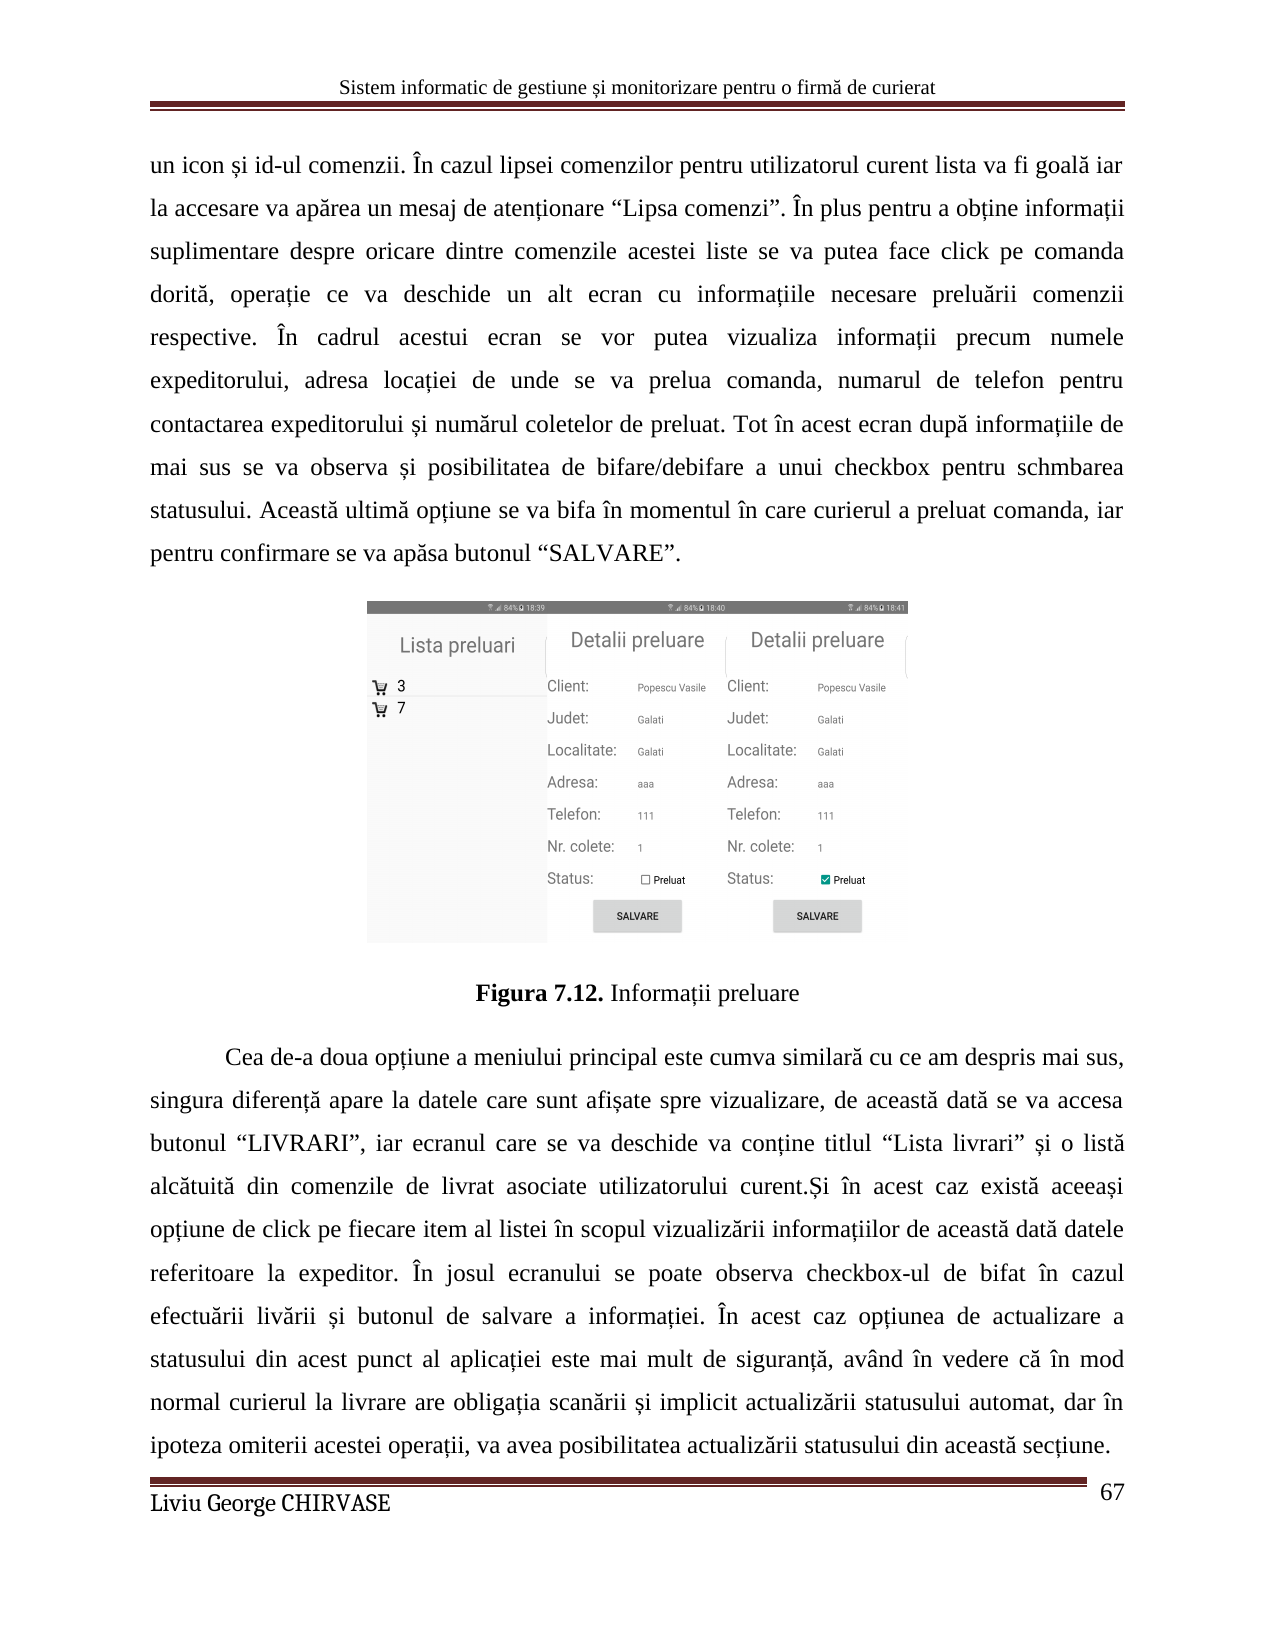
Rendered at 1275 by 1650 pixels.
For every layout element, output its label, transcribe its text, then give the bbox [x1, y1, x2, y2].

text Cea de-a doua opțiune a meniului principal este cumva similară cu ce am despris mai sus, singura diferență apare la datele care sunt afișate spre vizualizare, de această dată se va accesa butonul “LIVRARI”, iar ecranul care se va deschide va conține titlul “Lista livrari” și o listă alcătuită din comenzile de livrat asociate utilizatorului curent.Și în acest caz există aceeași opțiune de click pe fiecare item al listei în scopul vizualizării informațiilor de această dată datele referitoare la expeditor. În josul ecranului se poate observa checkbox-ul de bifat în cazul efectuării livării și butonul de salvare a informației. În acest caz opțiunea de actualizare a statusului din acest punct al aplicației este mai mult de siguranță, având în vedere că în mod normal curierul la livrare are obligația scanării și implicit actualizării statusului automat, dar în ipoteza omiterii acestei operații, va avea posibilitatea actualizării statusului din această secțiune. [150, 1042, 1125, 1459]
text Figura 7.12. Informații preluare [150, 978, 1125, 1007]
picture [367, 601, 908, 943]
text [150, 150, 1125, 567]
